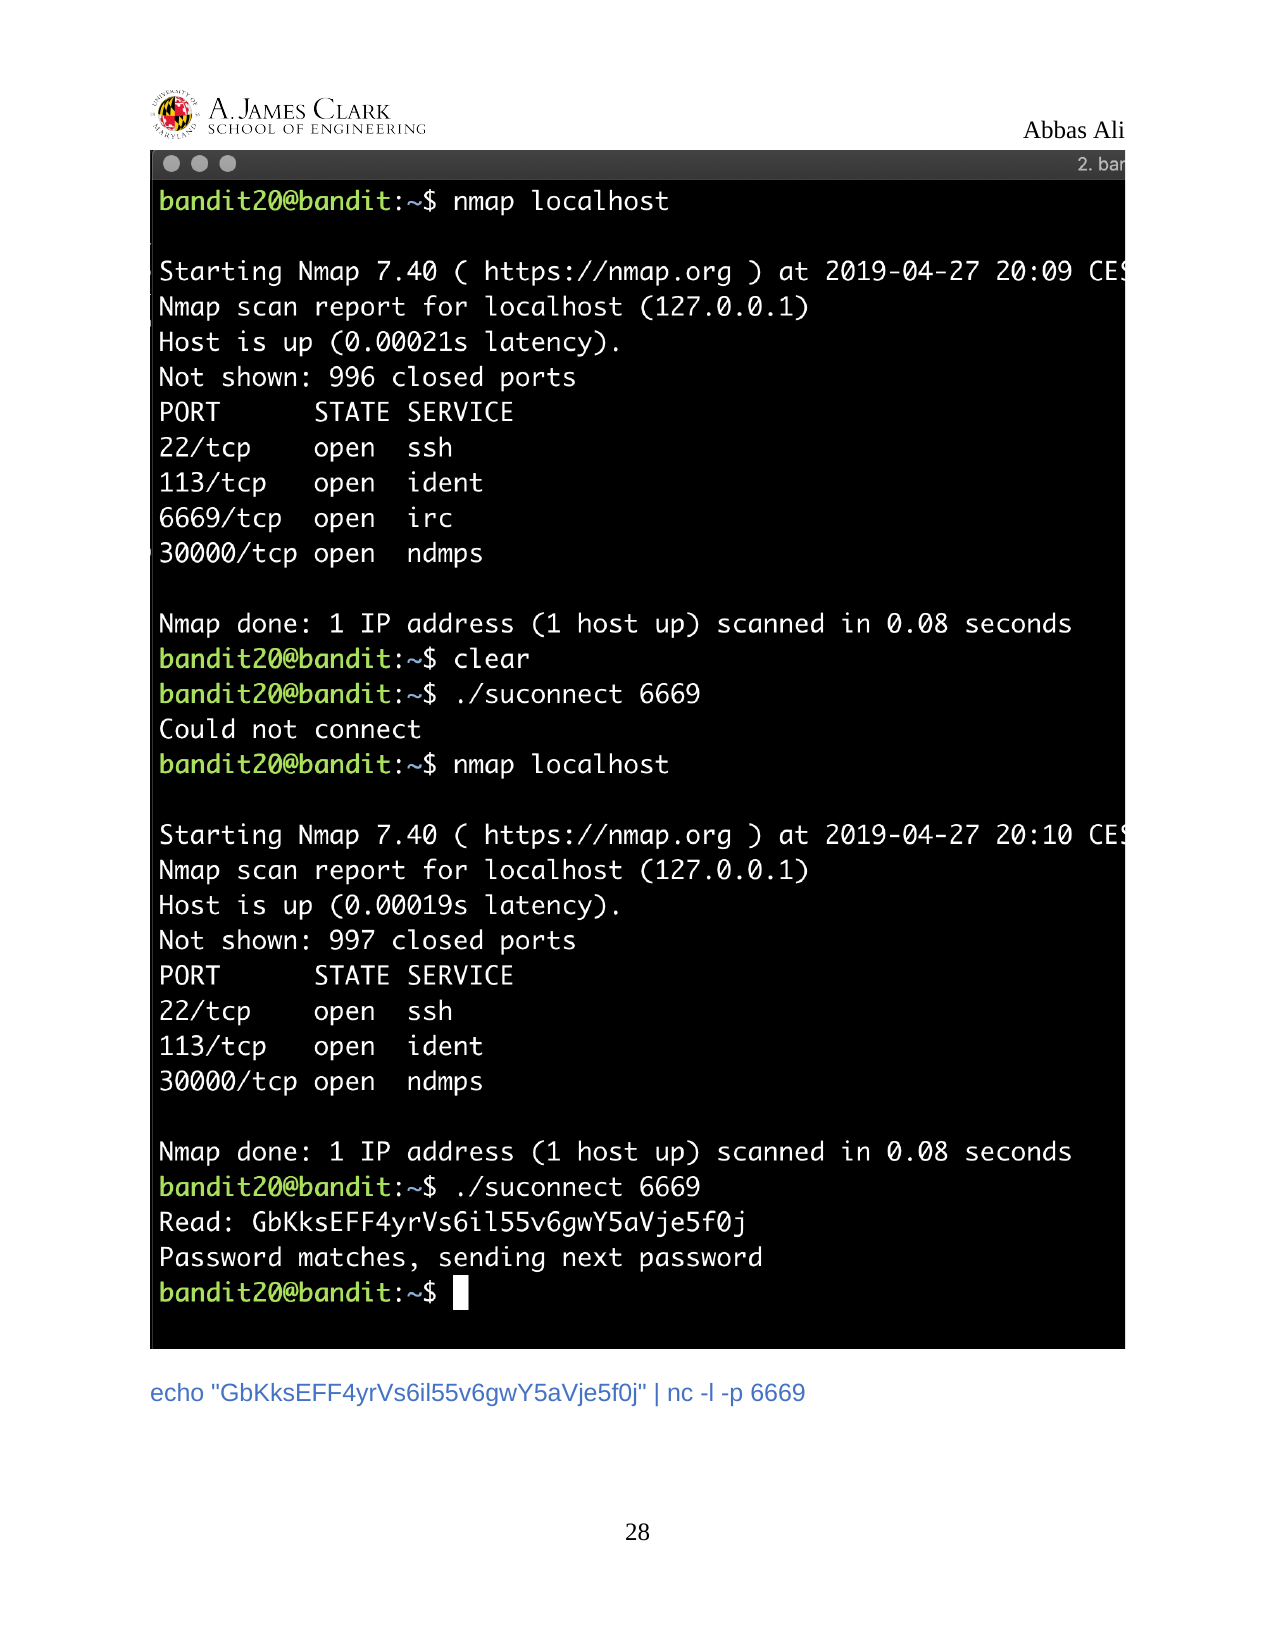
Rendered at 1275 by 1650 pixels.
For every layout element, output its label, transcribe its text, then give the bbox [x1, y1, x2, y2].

picture [150, 90, 426, 139]
list echo "GbKksEFF4yrVs6il55v6gwY5aVje5f0j" | nc -l -p 6669 [150, 1377, 1125, 1406]
picture [150, 150, 1125, 1349]
